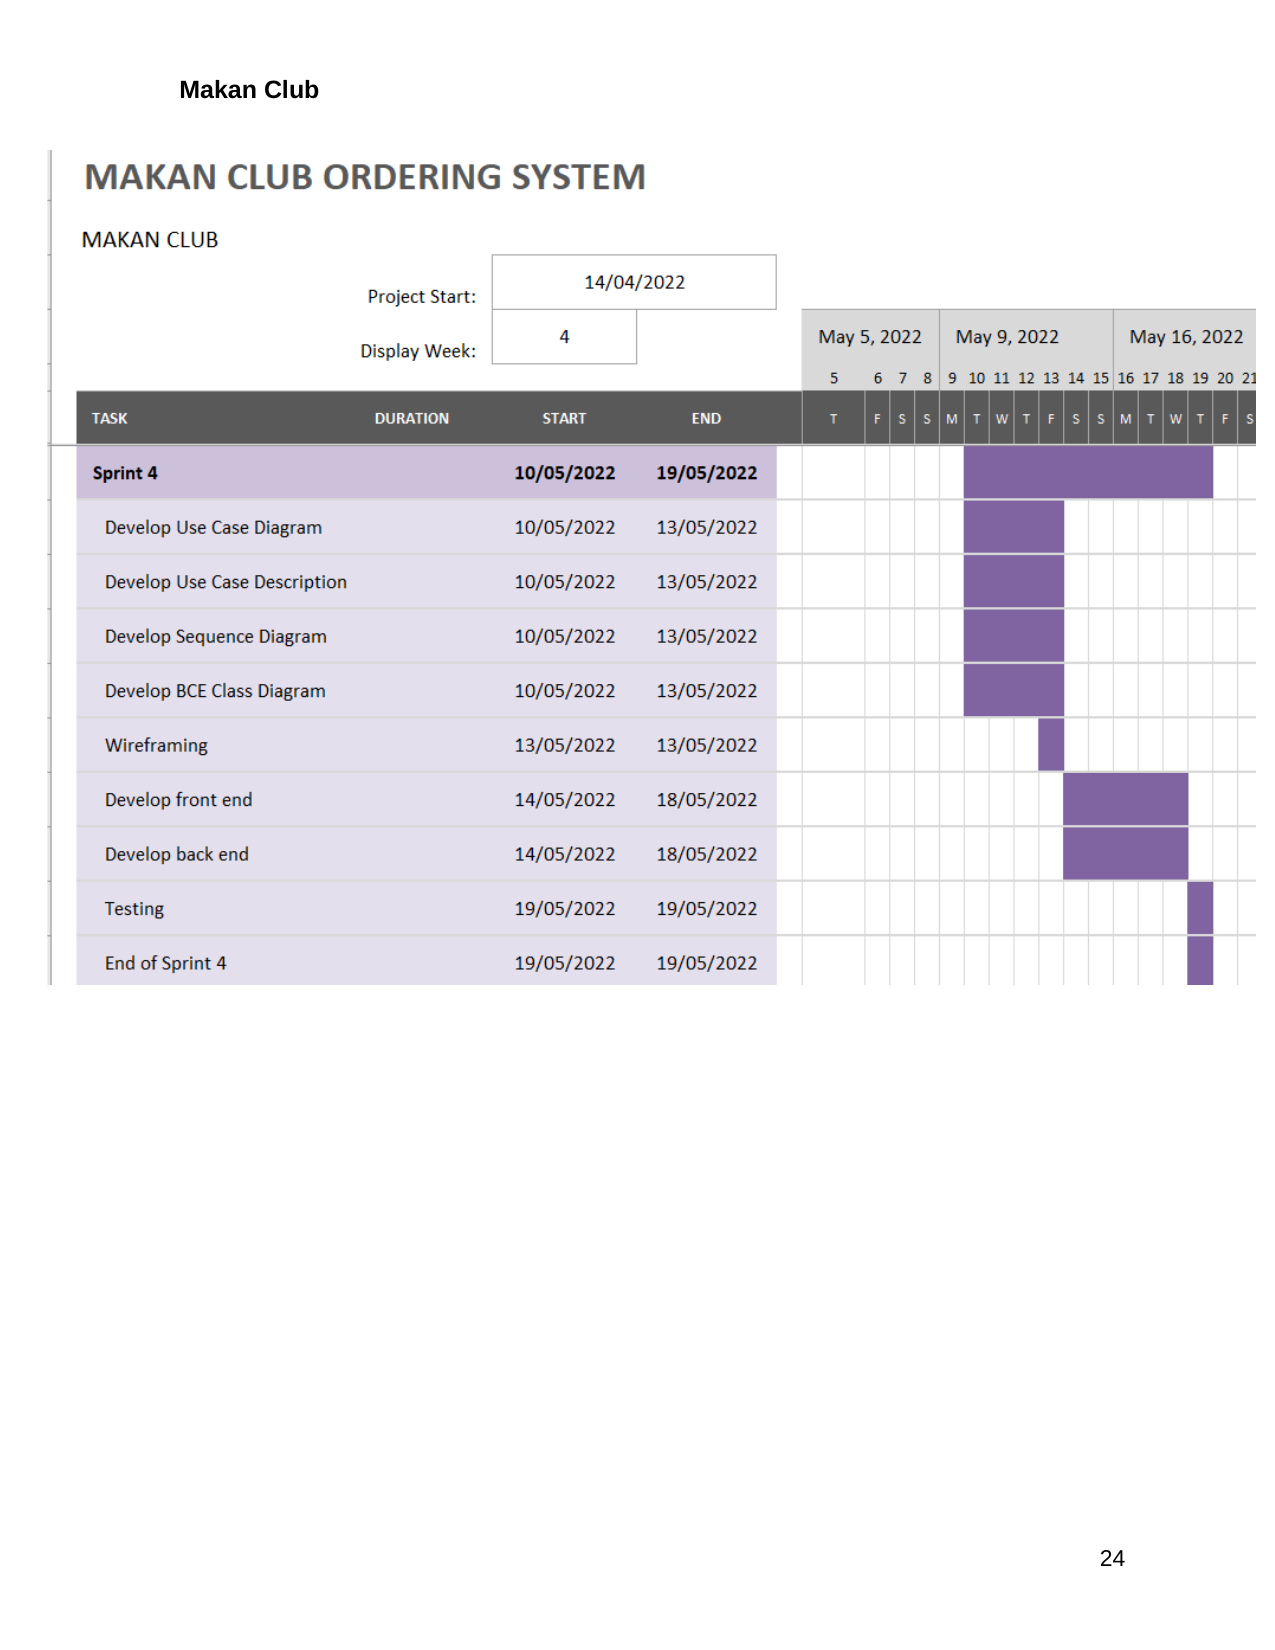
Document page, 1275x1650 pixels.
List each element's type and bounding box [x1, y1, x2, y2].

picture [47, 150, 1256, 985]
